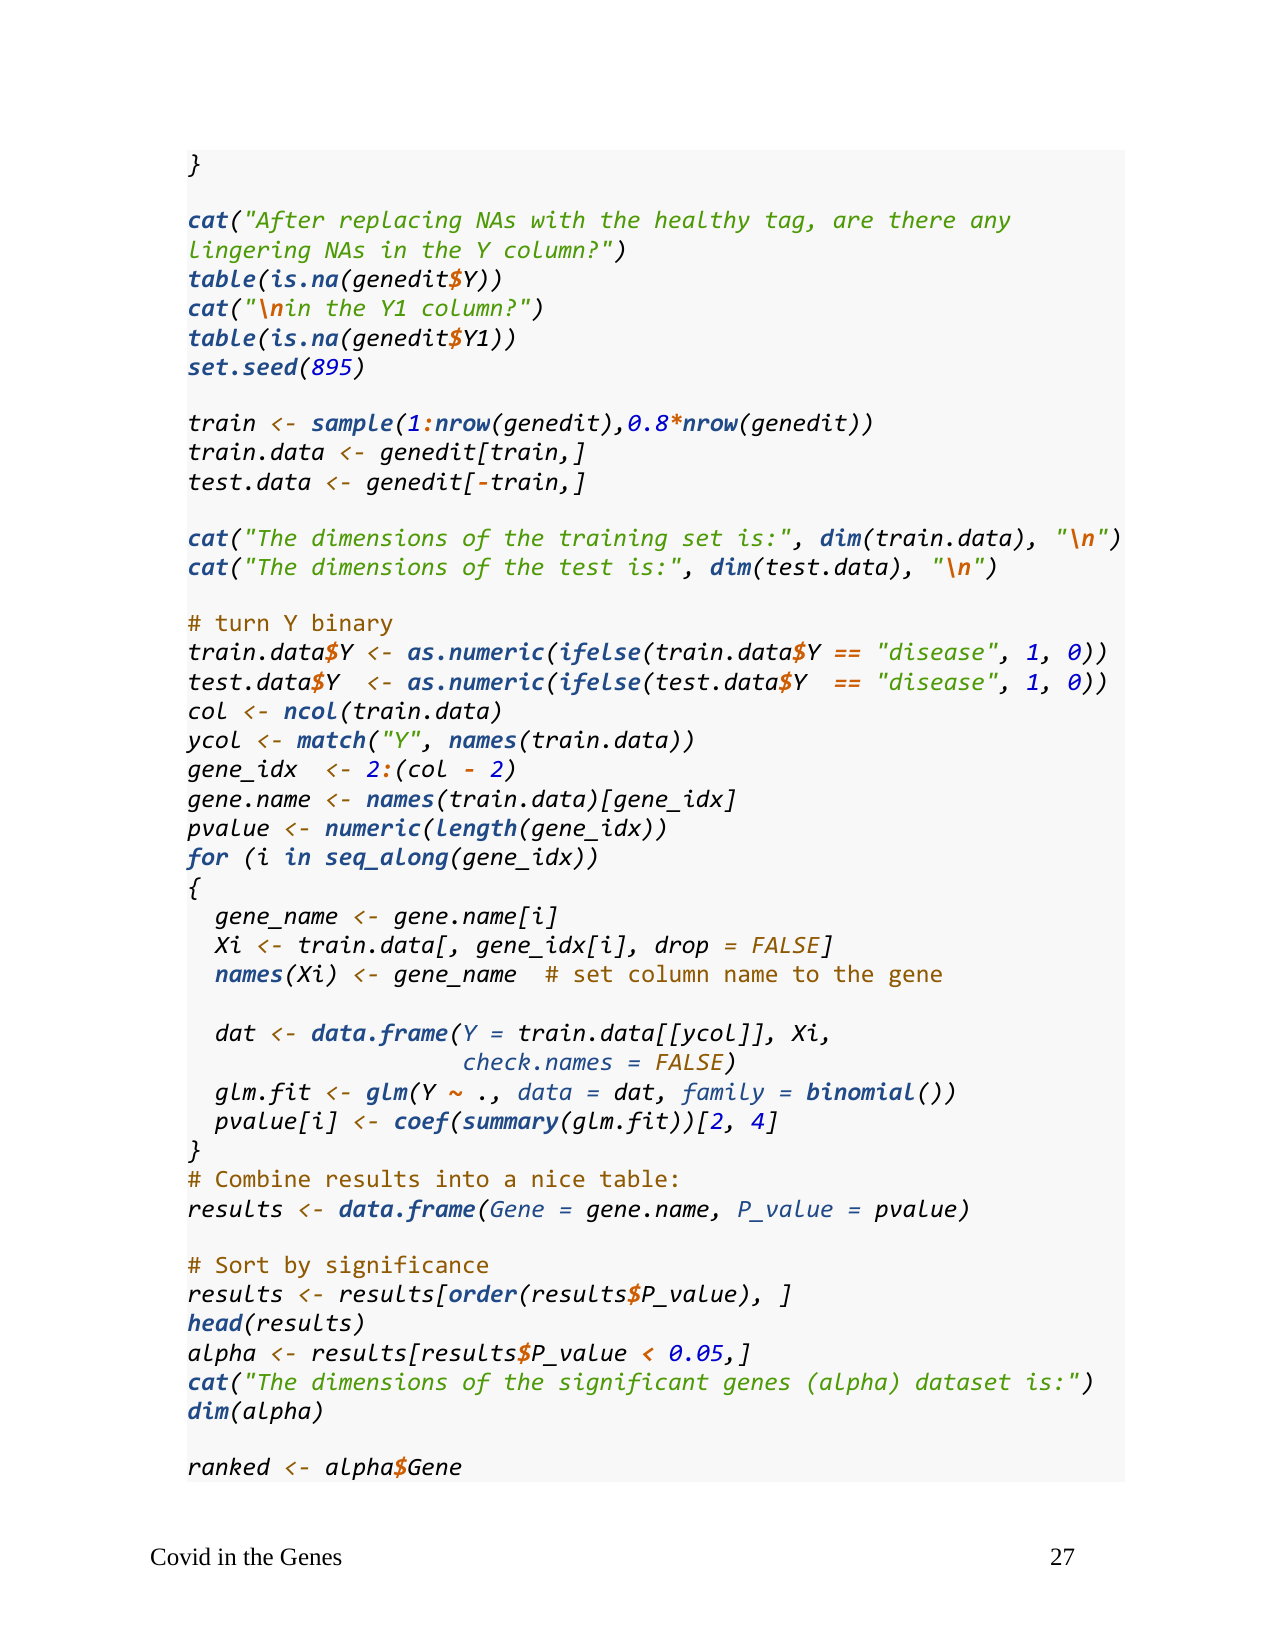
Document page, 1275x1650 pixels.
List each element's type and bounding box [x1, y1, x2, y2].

text [187, 150, 1125, 1482]
